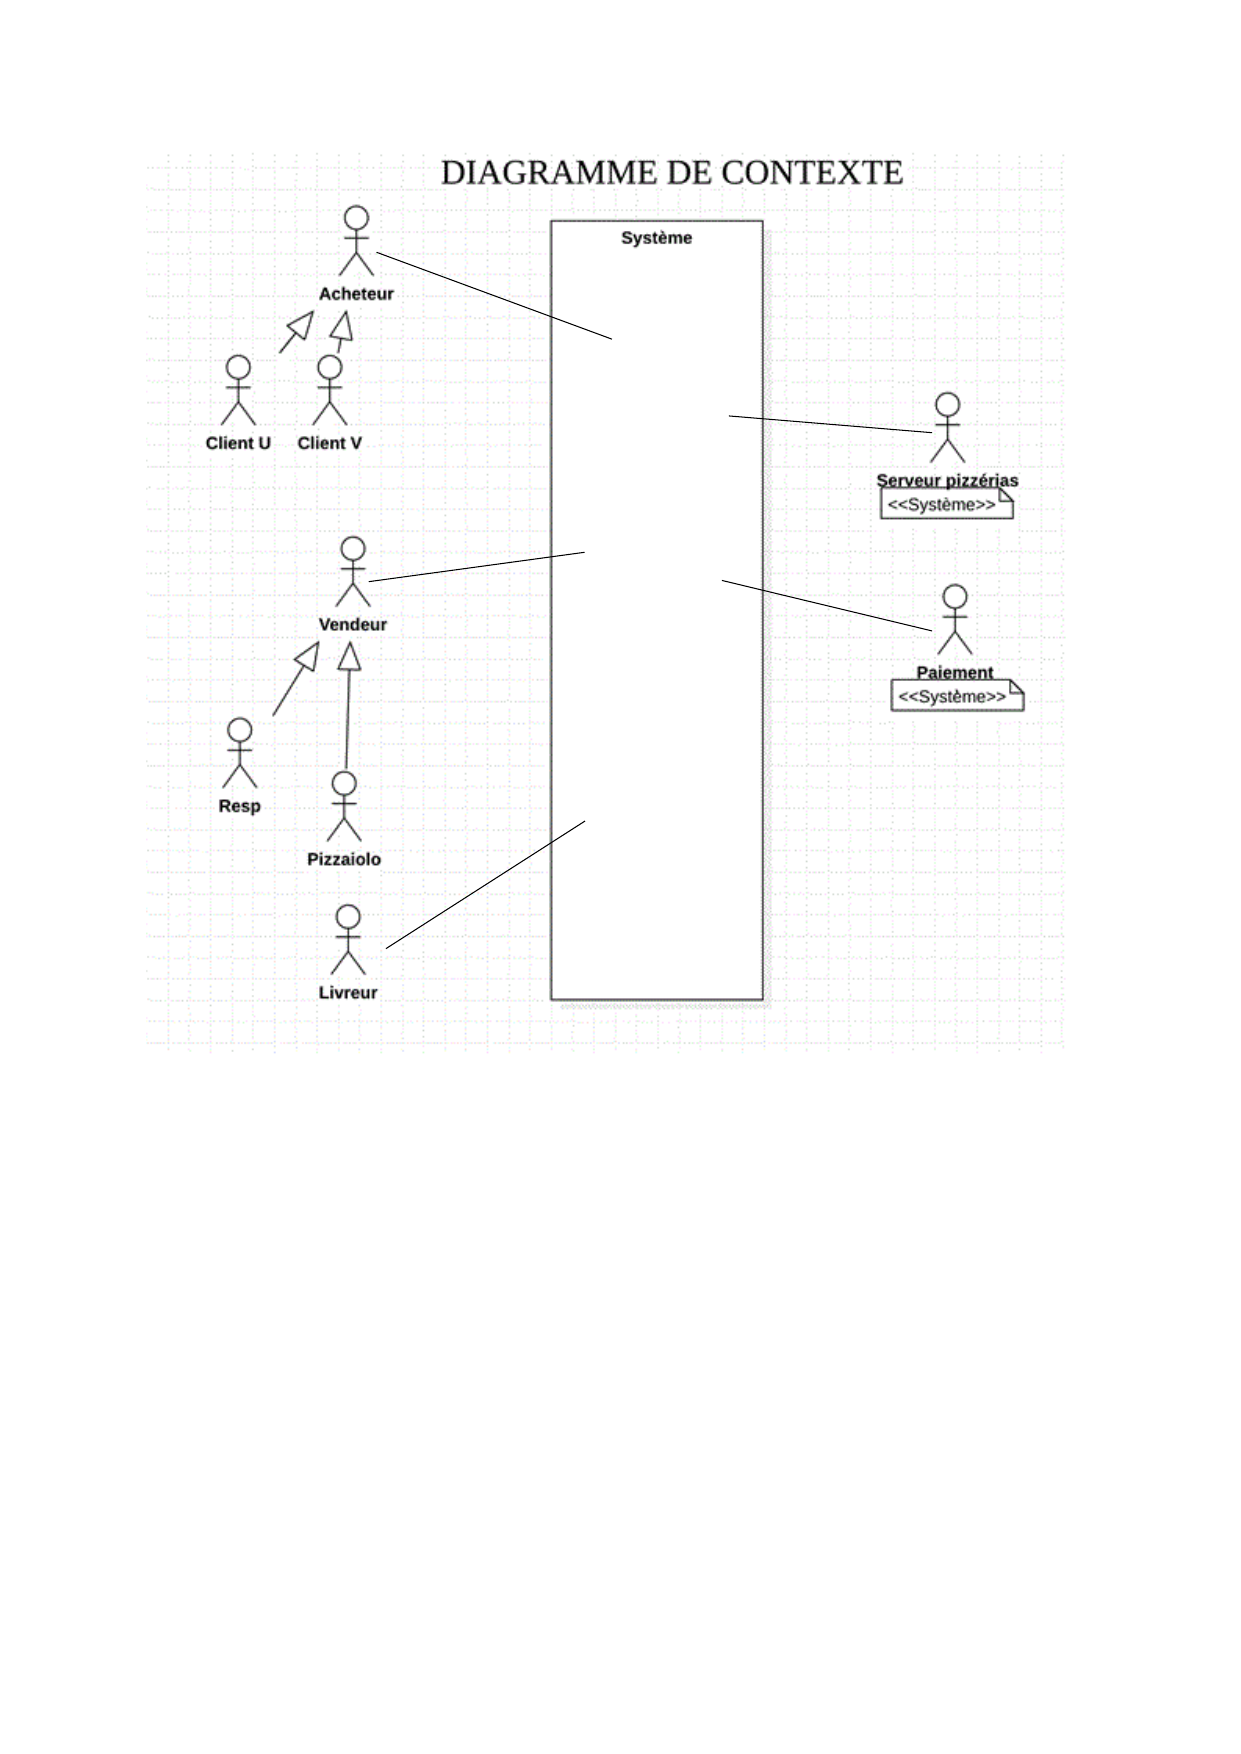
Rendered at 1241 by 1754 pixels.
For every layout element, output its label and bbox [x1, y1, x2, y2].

picture [146, 148, 1069, 1077]
